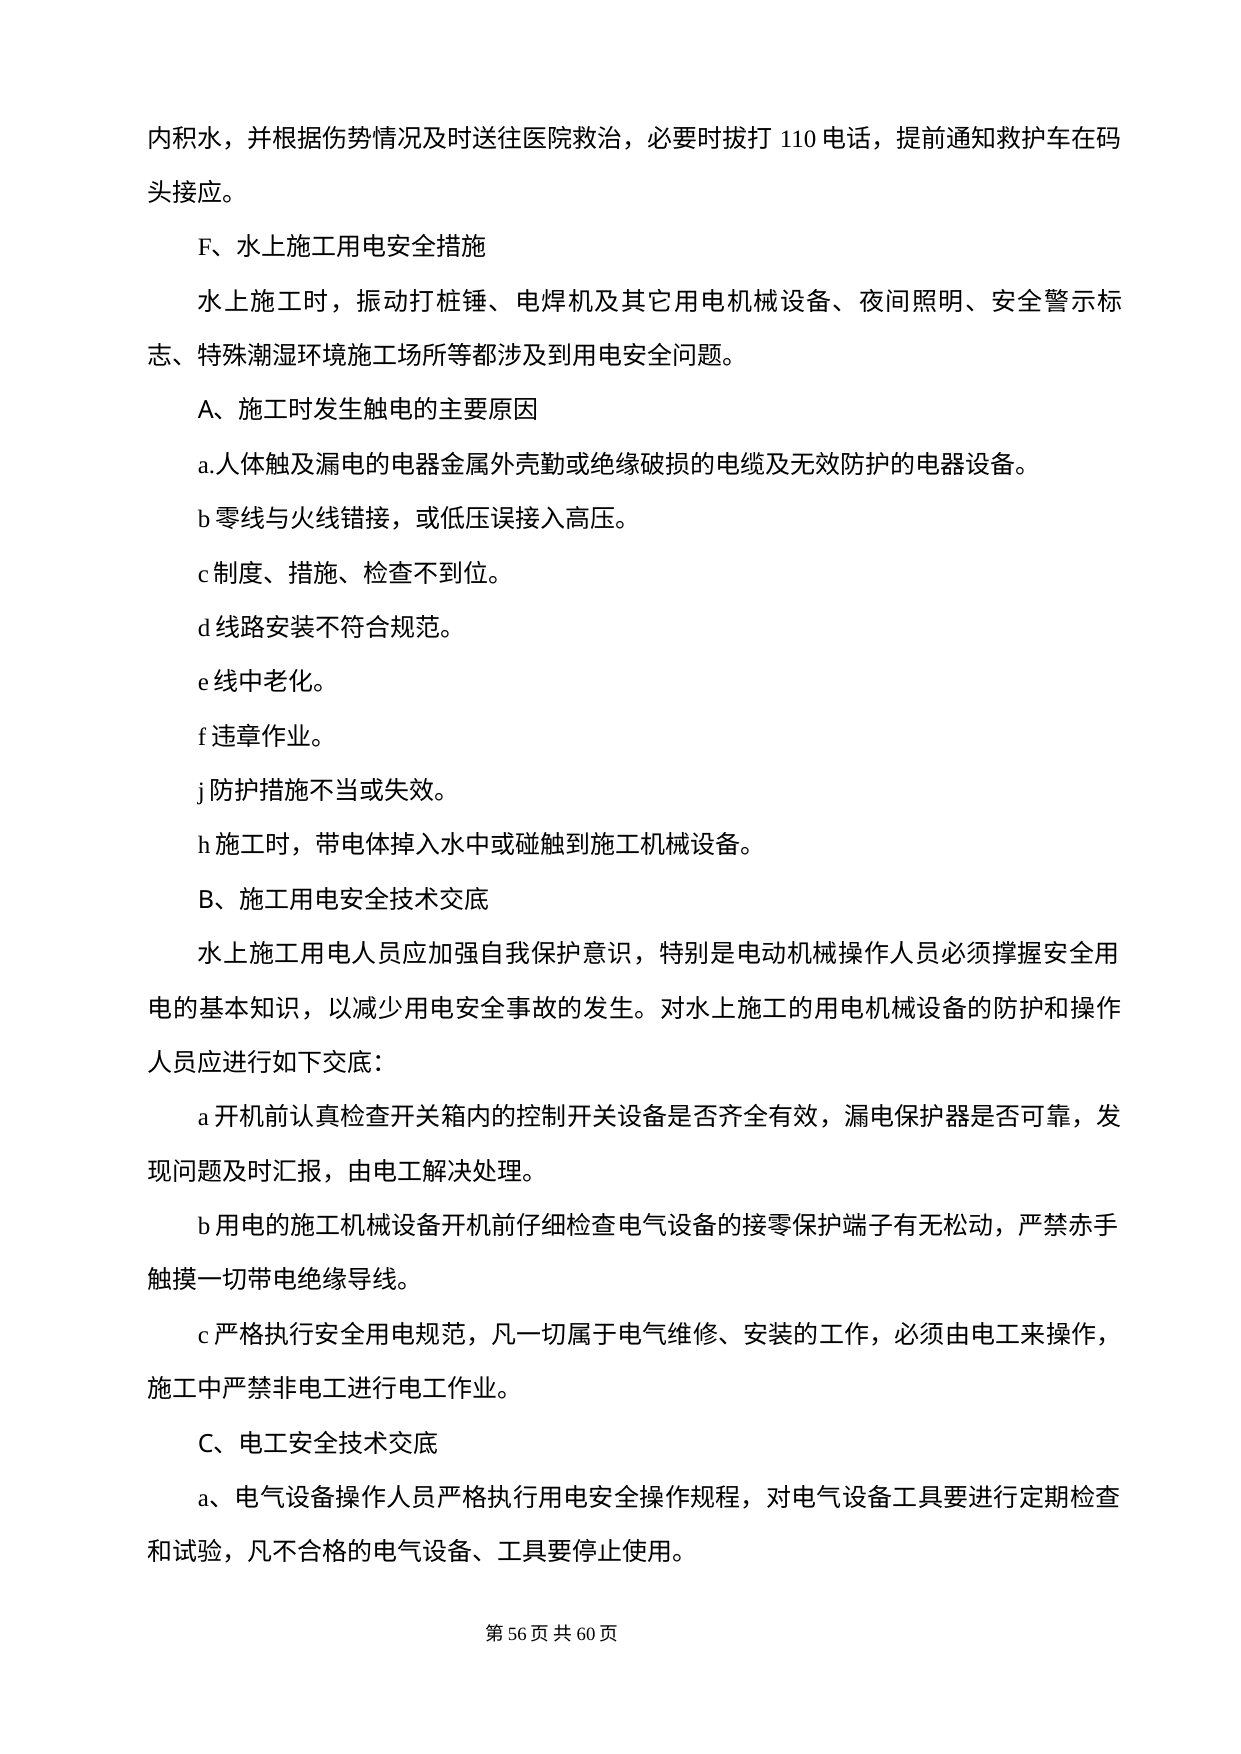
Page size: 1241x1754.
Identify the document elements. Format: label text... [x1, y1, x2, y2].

text C、电工安全技术交底 [148, 1423, 1122, 1459]
text a、电气设备操作人员严格执行用电安全操作规程，对电气设备工具要进行定期检查和试验，凡不合格的电气设备、工具要停止使用。 [148, 1477, 1122, 1568]
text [148, 118, 1122, 209]
text F、水上施工用电安全措施 [148, 227, 1122, 263]
text c制度、措施、检查不到位。 [148, 553, 1122, 589]
text f违章作业。 [148, 716, 1122, 752]
text A、施工时发生触电的主要原因 [148, 390, 1122, 426]
text c严格执行安全用电规范，凡一切属于电气维修、安装的工作，必须由电工来操作，施工中严禁非电工进行电工作业。 [148, 1314, 1122, 1405]
text a开机前认真检查开关箱内的控制开关设备是否齐全有效，漏电保护器是否可靠，发现问题及时汇报，由电工解决处理。 [148, 1097, 1122, 1187]
text b零线与火线错接，或低压误接入高压。 [148, 499, 1122, 535]
text d线路安装不符合规范。 [148, 607, 1122, 644]
text a.人体触及漏电的电器金属外壳勤或绝缘破损的电缆及无效防护的电器设备。 [148, 444, 1122, 481]
text 水上施工时，振动打桩锤、电焊机及其它用电机械设备、夜间照明、安全警示标志、特殊潮湿环境施工场所等都涉及到用电安全问题。 [148, 281, 1122, 372]
text h施工时，带电体掉入水中或碰触到施工机械设备。 [148, 825, 1122, 861]
text e线中老化。 [148, 662, 1122, 698]
text b用电的施工机械设备开机前仔细检查电气设备的接零保护端子有无松动，严禁赤手触摸一切带电绝缘导线。 [148, 1206, 1122, 1296]
text j防护措施不当或失效。 [148, 771, 1122, 807]
text B、施工用电安全技术交底 [148, 879, 1122, 916]
text 水上施工用电人员应加强自我保护意识，特别是电动机械操作人员必须撑握安全用电的基本知识，以减少用电安全事故的发生。对水上施工的用电机械设备的防护和操作人员应进行如下交底： [148, 934, 1122, 1079]
